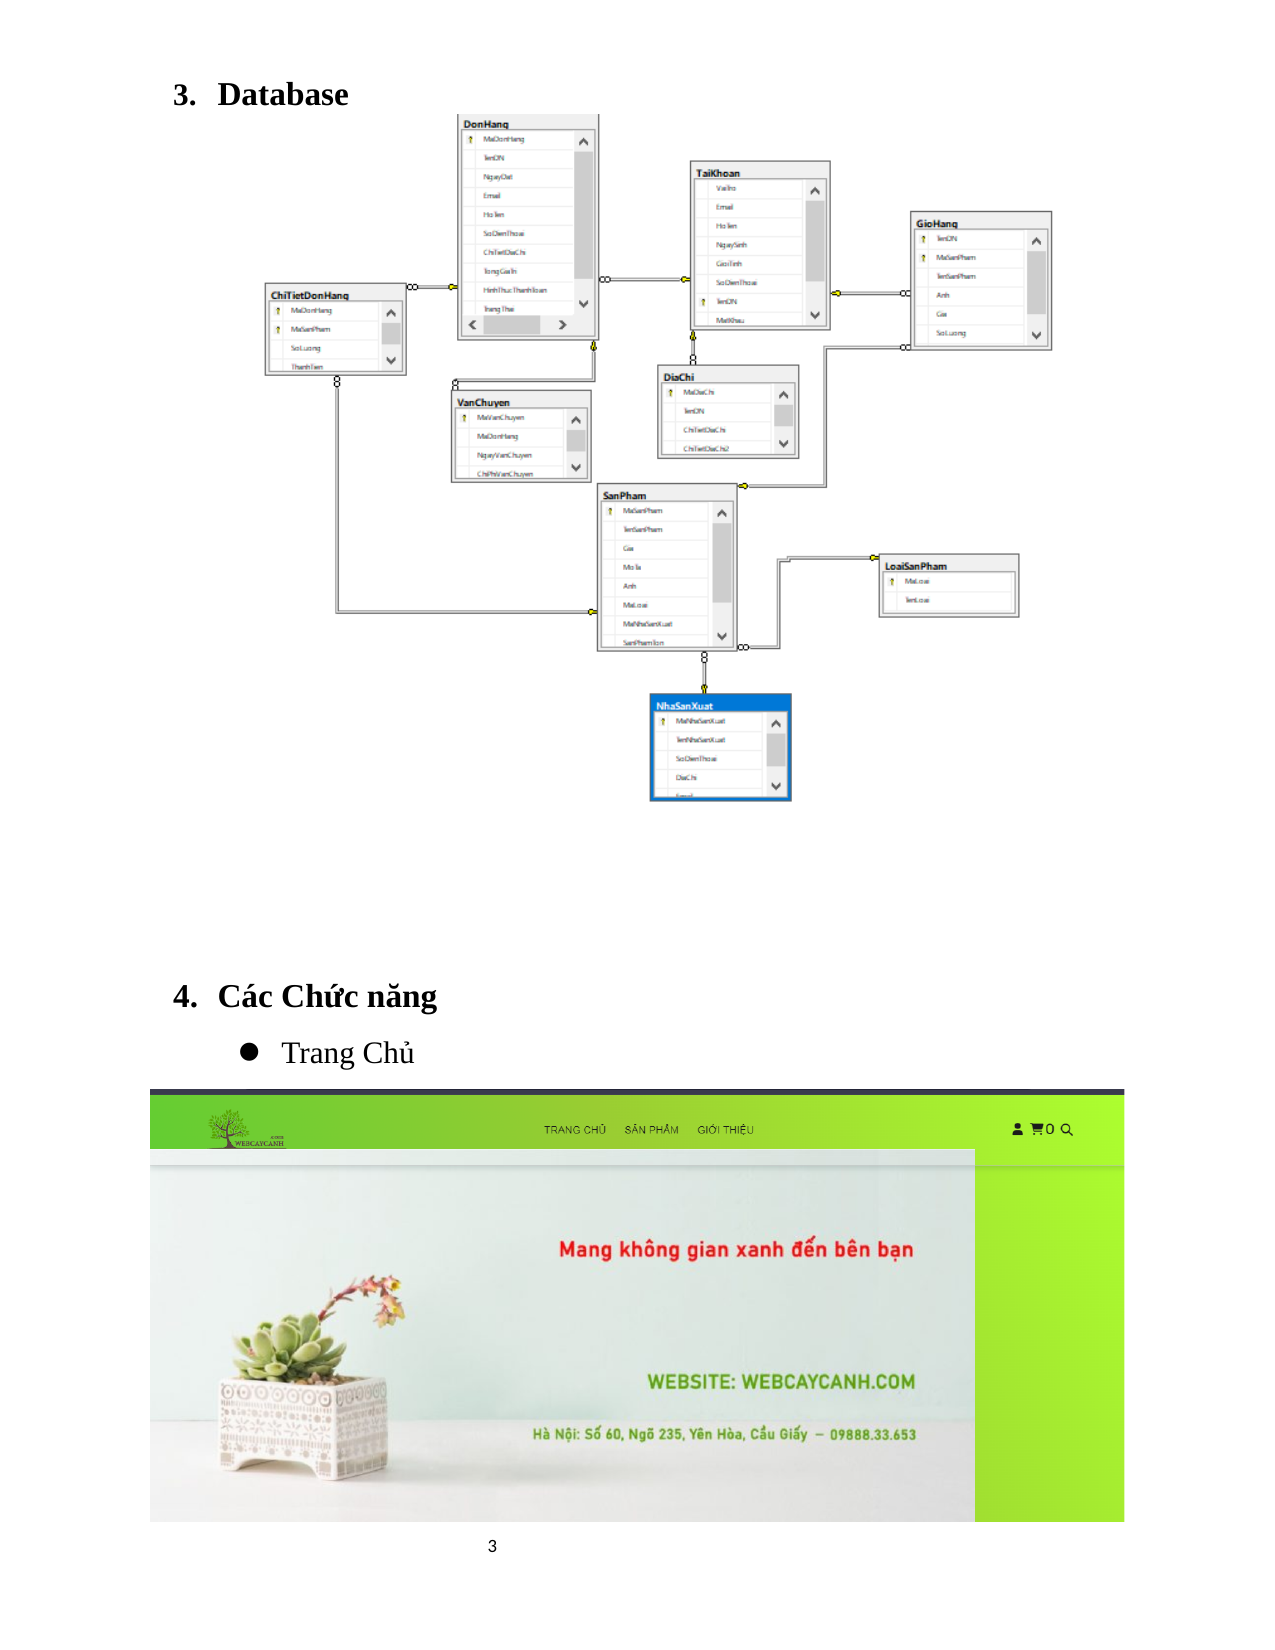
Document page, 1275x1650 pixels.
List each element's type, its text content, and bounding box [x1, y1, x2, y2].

picture [150, 1089, 1125, 1522]
list Trang Chủ [237, 1034, 1125, 1070]
picture [217, 114, 1192, 808]
list Các Chức năng [173, 976, 1125, 1014]
